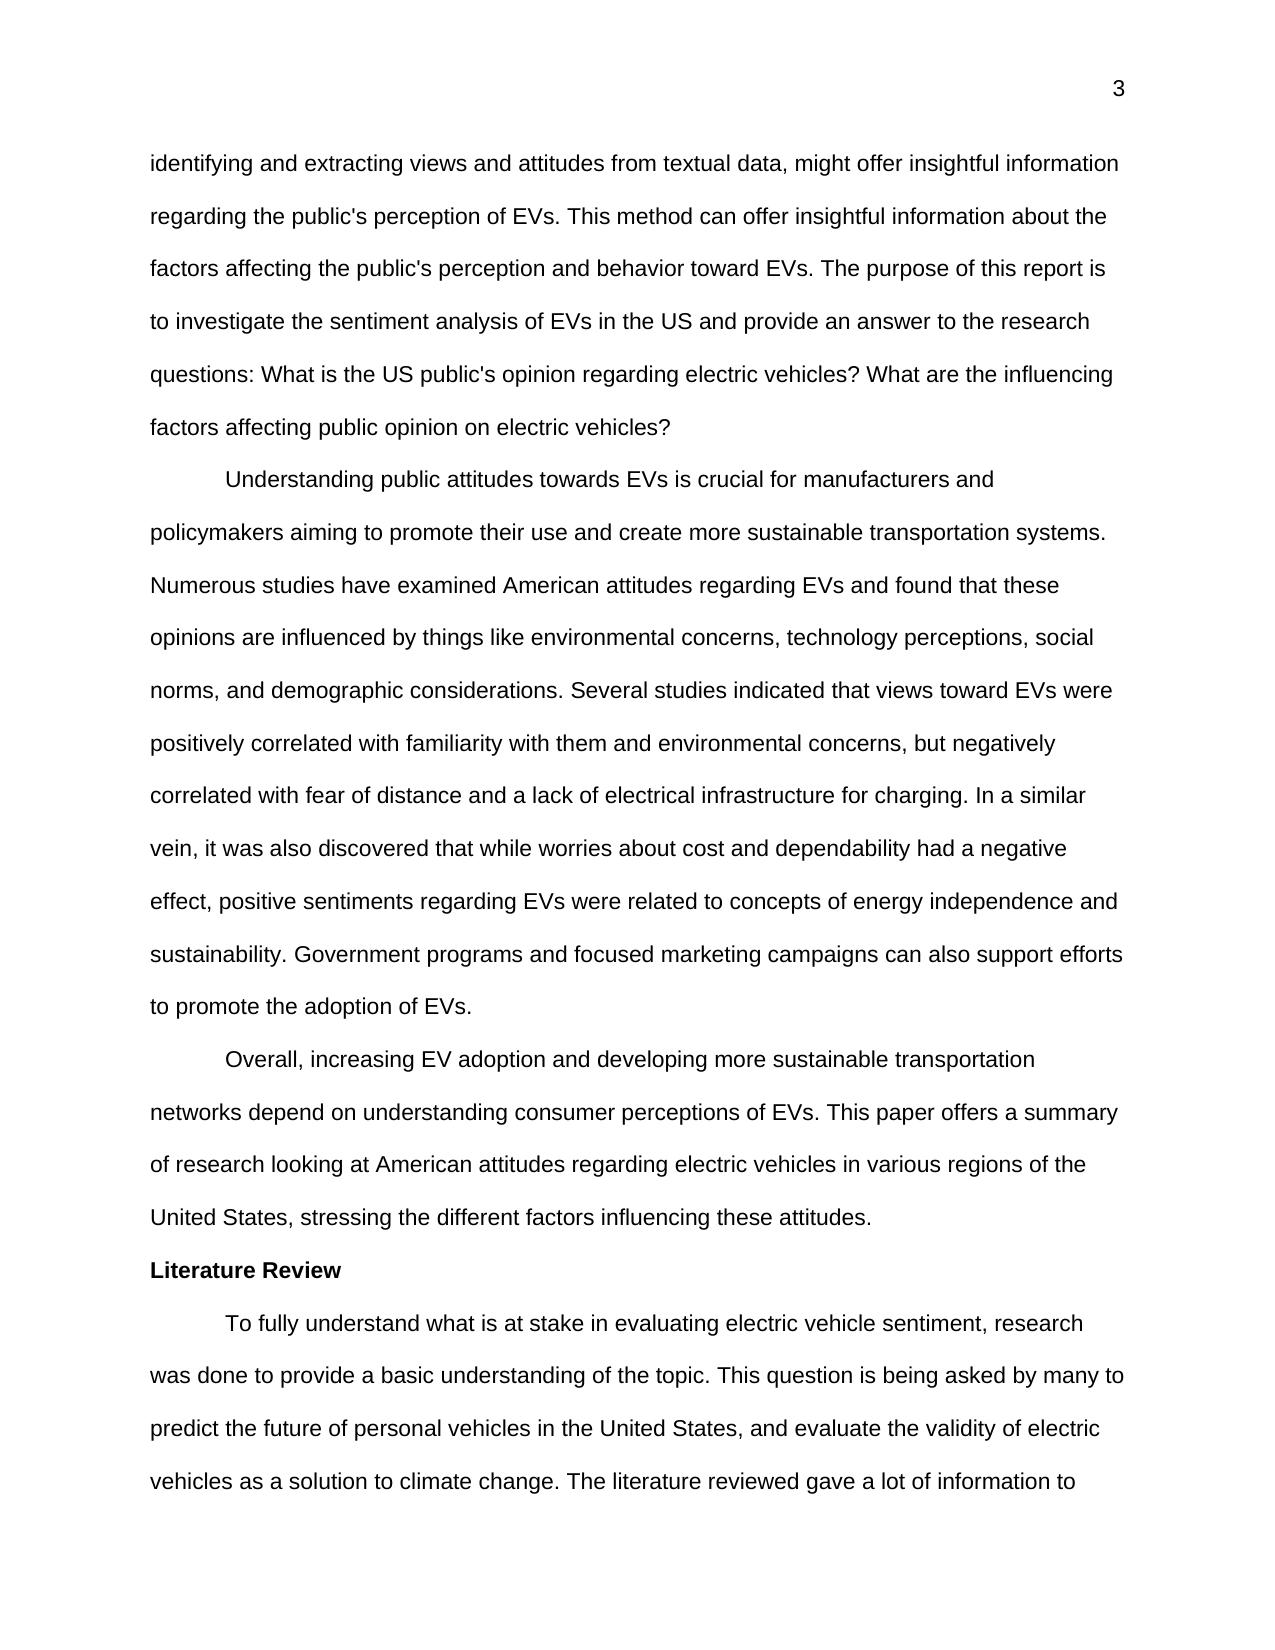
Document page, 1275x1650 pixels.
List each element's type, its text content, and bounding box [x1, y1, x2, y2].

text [150, 150, 1125, 440]
text Literature Review [150, 1257, 1125, 1283]
text Overall, increasing EV adoption and developing more sustainable transportation networks depend on understanding consumer perceptions of EVs. This paper offers a summary of research looking at American attitudes regarding electric vehicles in various regions of the United States, stressing the different factors influencing these attitudes. [150, 1046, 1125, 1231]
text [150, 1309, 1125, 1494]
text Understanding public attitudes towards EVs is crucial for manufacturers and policymakers aiming to promote their use and create more sustainable transportation systems. Numerous studies have examined American attitudes regarding EVs and found that these opinions are influenced by things like environmental concerns, technology perceptions, social norms, and demographic considerations. Several studies indicated that views toward EVs were positively correlated with familiarity with them and environmental concerns, but negatively correlated with fear of distance and a lack of electrical infrastructure for charging. In a similar vein, it was also discovered that while worries about cost and dependability had a negative effect, positive sentiments regarding EVs were related to concepts of energy independence and sustainability. Government programs and focused marketing campaigns can also support efforts to promote the adoption of EVs. [150, 466, 1125, 1020]
